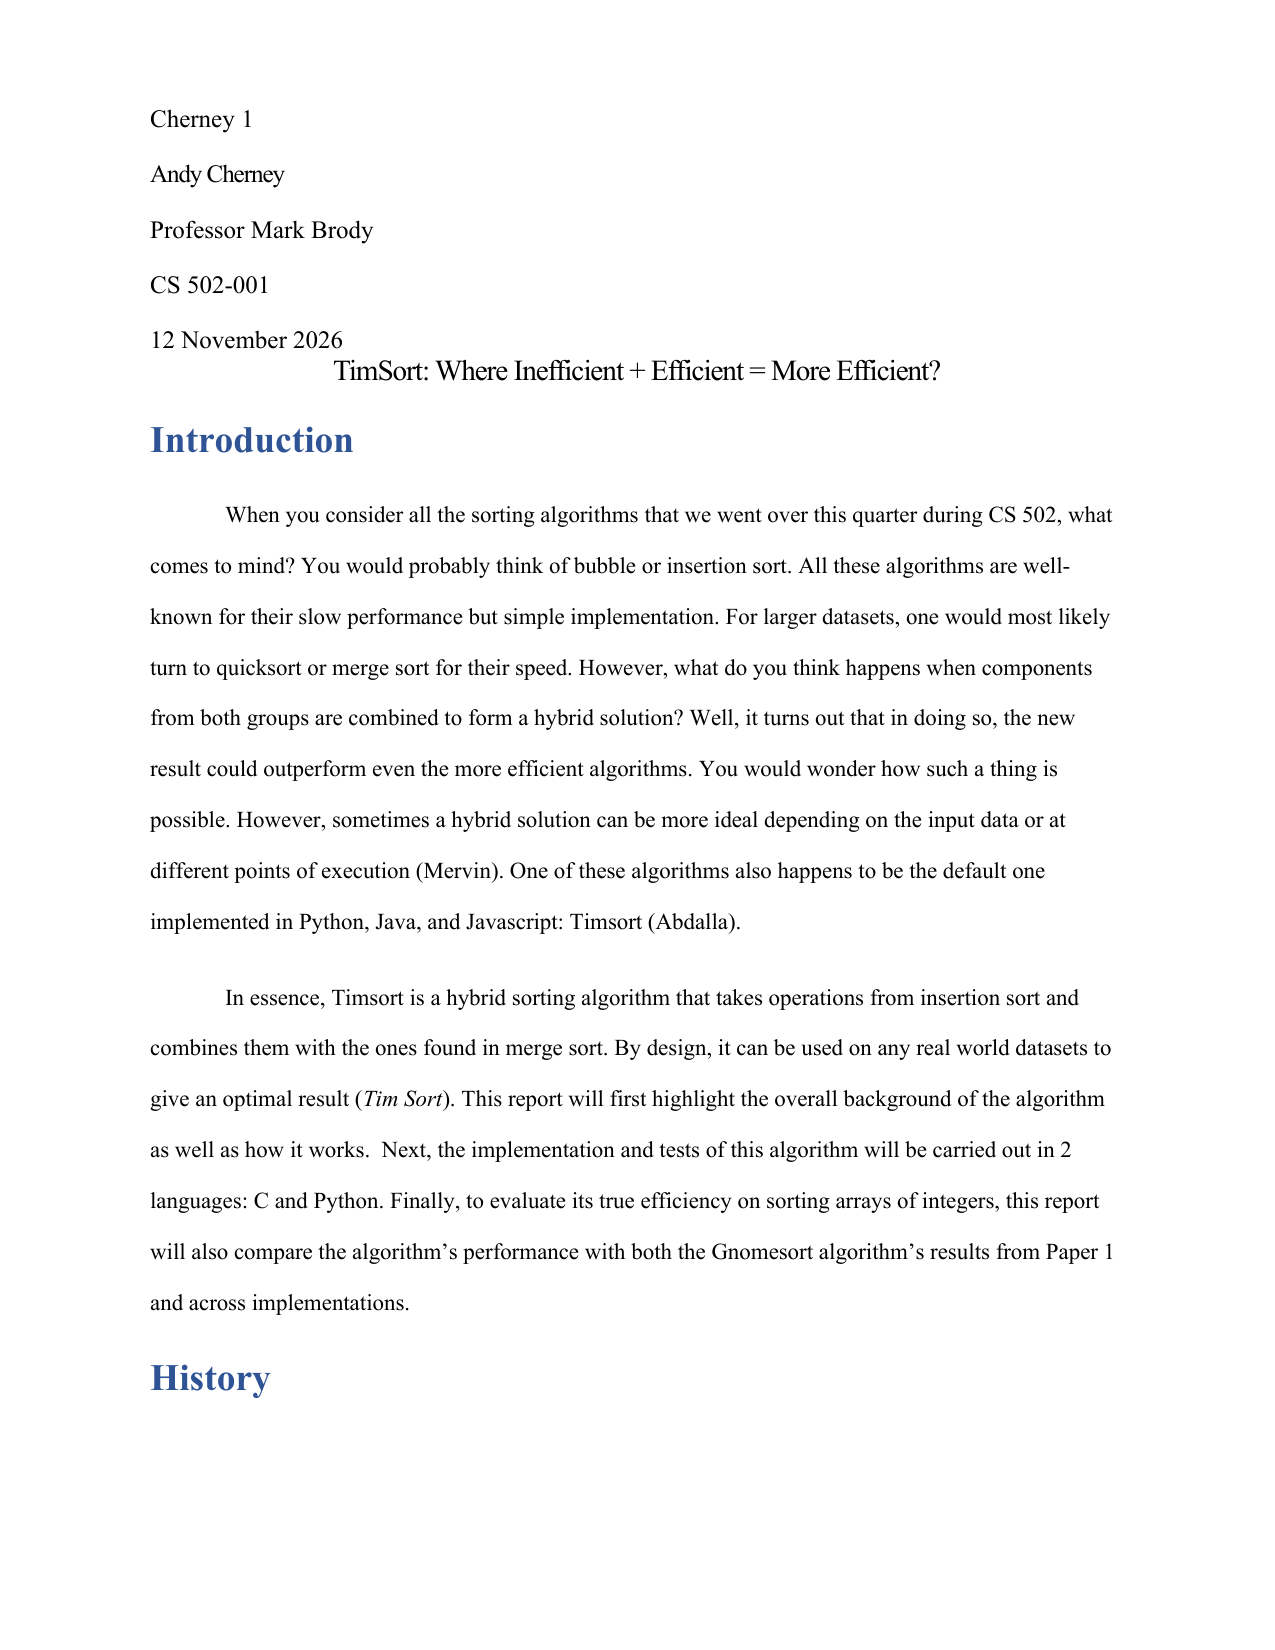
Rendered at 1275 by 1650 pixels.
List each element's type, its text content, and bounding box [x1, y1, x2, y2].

text Professor Mark Brody [150, 216, 1125, 243]
text Andy Cherney [150, 160, 1125, 188]
text Introduction [150, 419, 1125, 461]
text TimSort: Where Inefficient + Efficient = More Efficient? [150, 354, 1125, 387]
text CS 502-001 [150, 271, 1125, 299]
text When you consider all the sorting algorithms that we went over this quarter during CS 502, what comes to mind? You would probably think of bubble or insertion sort. All these algorithms are well-known for their slow performance but simple implementation. For larger datasets, one would most likely turn to quicksort or merge sort for their speed. However, what do you think happens when components from both groups are combined to form a hybrid solution? Well, it turns out that in doing so, the new result could outperform even the more efficient algorithms. You would wonder how such a thing is possible. However, sometimes a hybrid solution can be more ideal depending on the input data or at different points of execution (Mervin). One of these algorithms also happens to be the default one implemented in Python, Java, and Javascript: Timsort (Abdalla). [150, 502, 1125, 934]
text 22 March 2024 [150, 327, 1125, 354]
text In essence, Timsort is a hybrid sorting algorithm that takes operations from insertion sort and combines them with the ones found in merge sort. By design, it can be used on any real world datasets to give an optimal result (Tim Sort). This report will first highlight the overall background of the algorithm as well as how it works. Next, the implementation and tests of this algorithm will be carried out in 2 languages: C and Python. Finally, to evaluate its true efficiency on sorting arrays of integers, this report will also compare the algorithm’s performance with both the Gnomesort algorithm’s results from Paper 1 and across implementations. History [150, 984, 1125, 1398]
